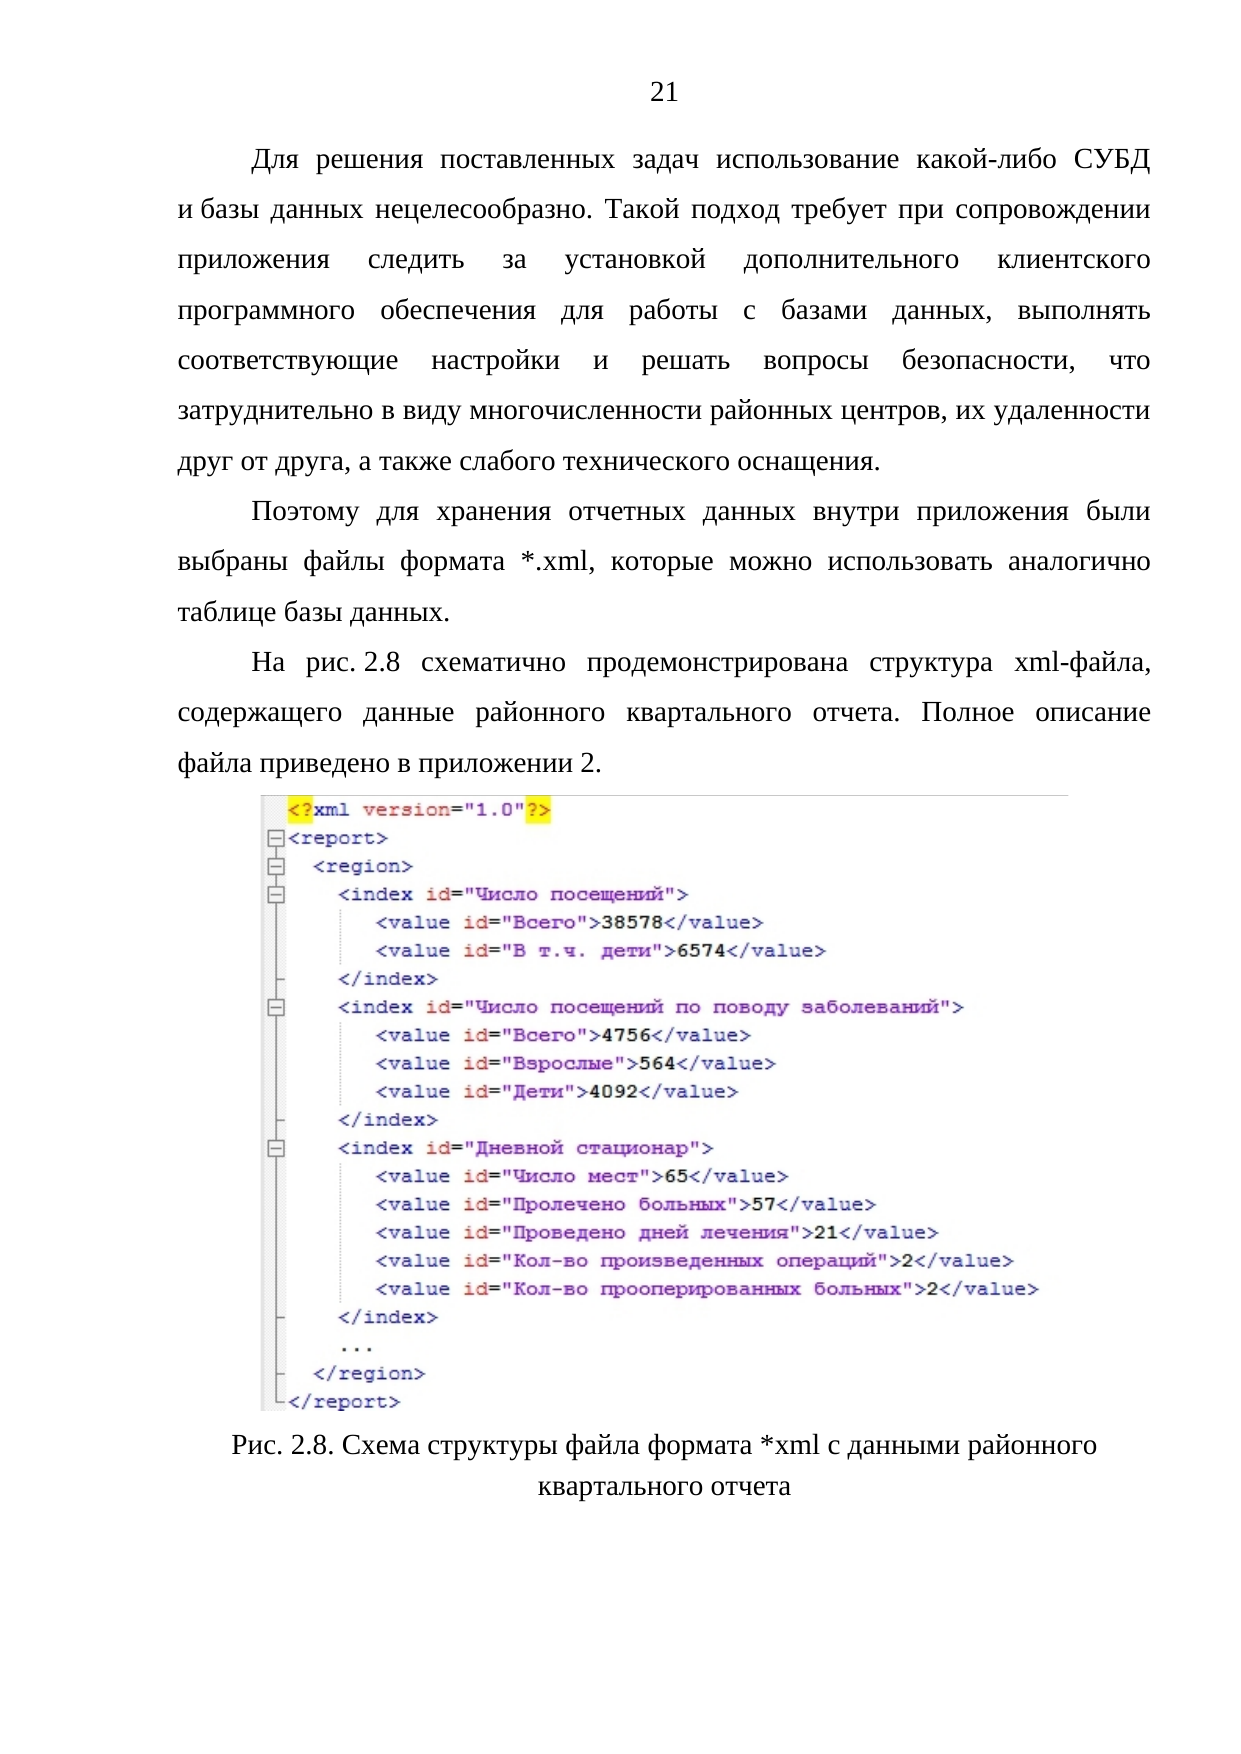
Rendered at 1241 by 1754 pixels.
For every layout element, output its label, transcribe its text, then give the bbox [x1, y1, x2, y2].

text Рис. 2.8. Схема структуры файла формата *xml с данными районного квартального отчета [177, 1427, 1152, 1501]
text На рис. 2.8 схематично продемонстрирована структура xml-файла, содержащего данные районного квартального отчета. Полное описание файла приведено в приложении 2. [177, 644, 1152, 778]
text Для решения поставленных задач использование какой-либо СУБД и базы данных нецелесообразно. Такой подход требует при сопровождении приложения следить за установкой дополнительного клиентского программного обеспечения для работы с базами данных, выполнять соответствующие настройки и решать вопросы безопасности, что затруднительно в виду многочисленности районных центров, их удаленности друг от друга, а также слабого технического оснащения. [177, 141, 1152, 476]
text Поэтому для хранения отчетных данных внутри приложения были выбраны файлы формата *.xml, которые можно использовать аналогично таблице базы данных. [177, 493, 1152, 627]
picture [260, 795, 1069, 1411]
